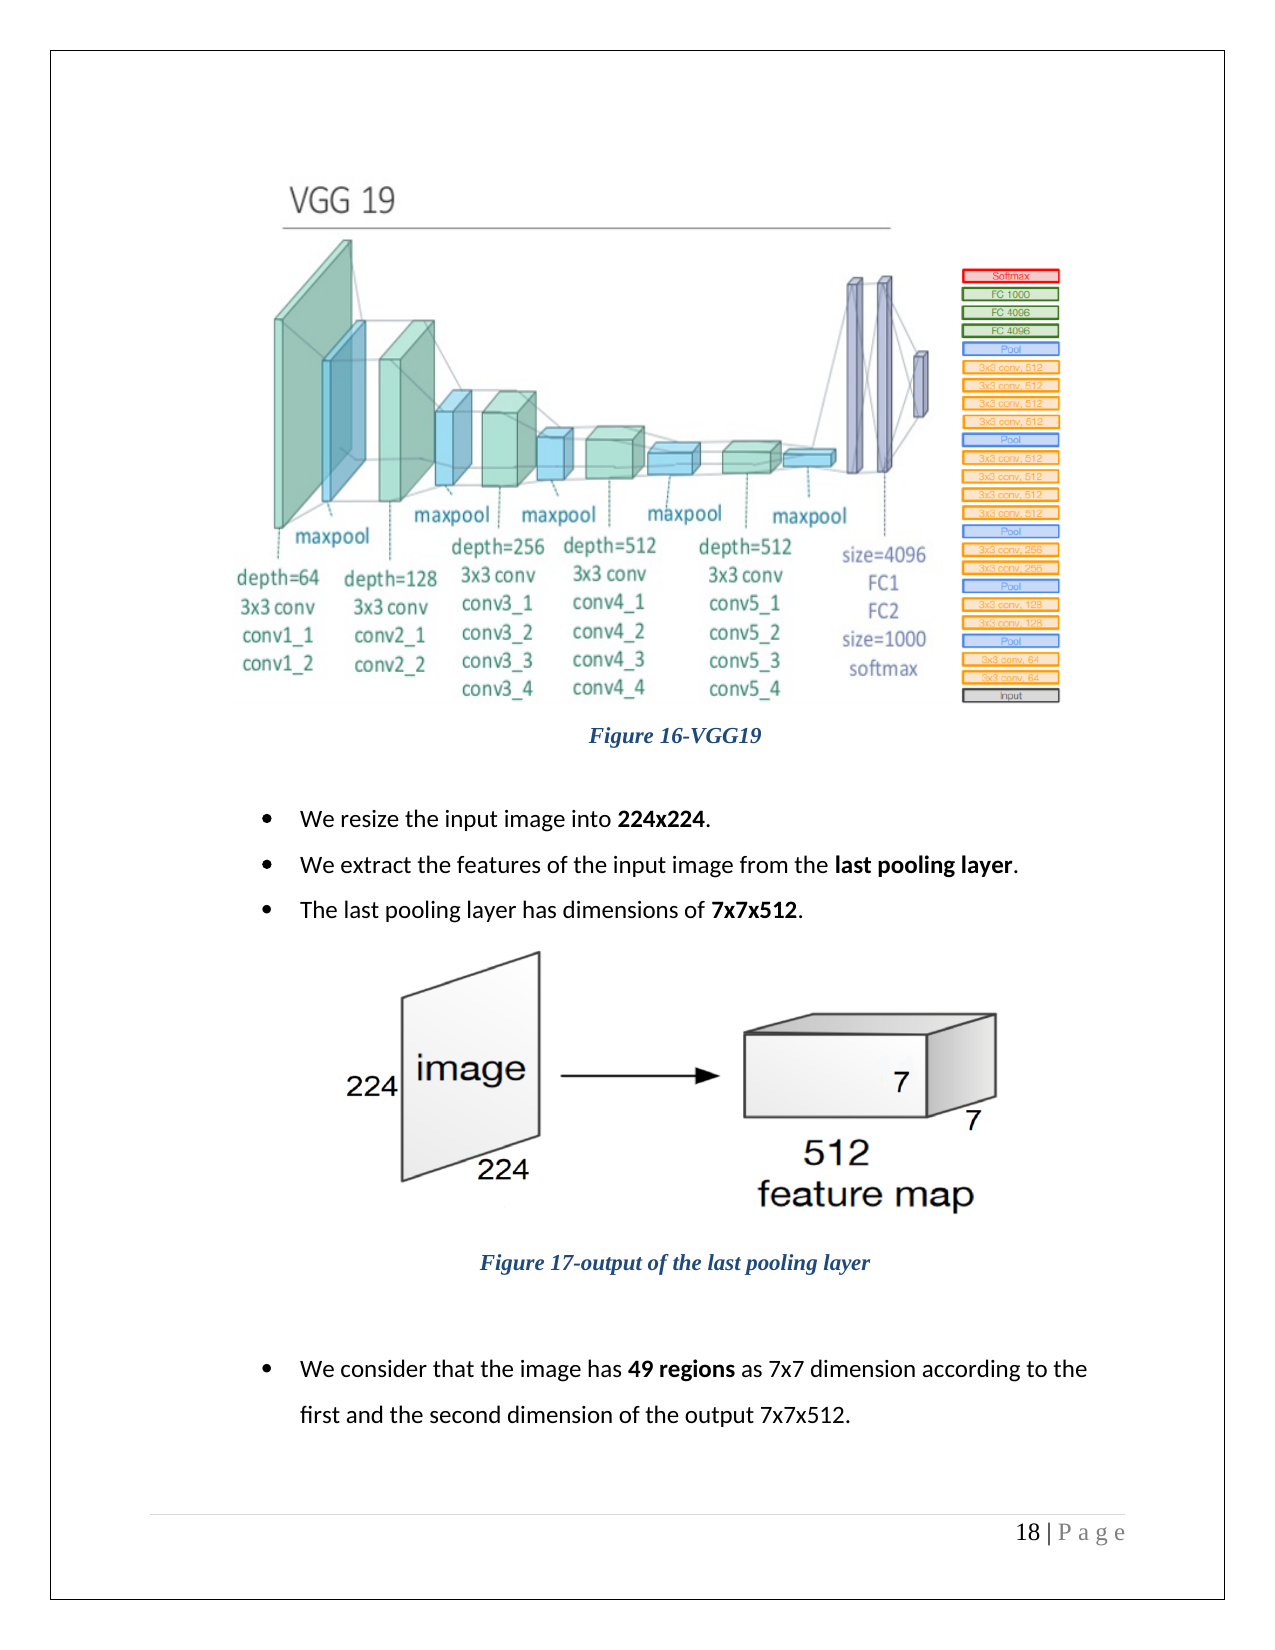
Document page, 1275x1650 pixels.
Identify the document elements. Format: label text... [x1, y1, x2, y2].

text Figure 17-output of the last pooling layer [225, 1249, 1125, 1275]
picture [225, 150, 1066, 708]
picture [300, 939, 1019, 1235]
list We resize the input image into 224x224. [262, 803, 1125, 833]
text Figure 16-VGG19 [225, 722, 1125, 749]
list We extract the features of the input image from the last pooling layer. [262, 849, 1125, 879]
list We consider that the image has 49 regions as 7x7 dimension according to the first and the second dimension of the output 7x7x512. [262, 1353, 1125, 1430]
